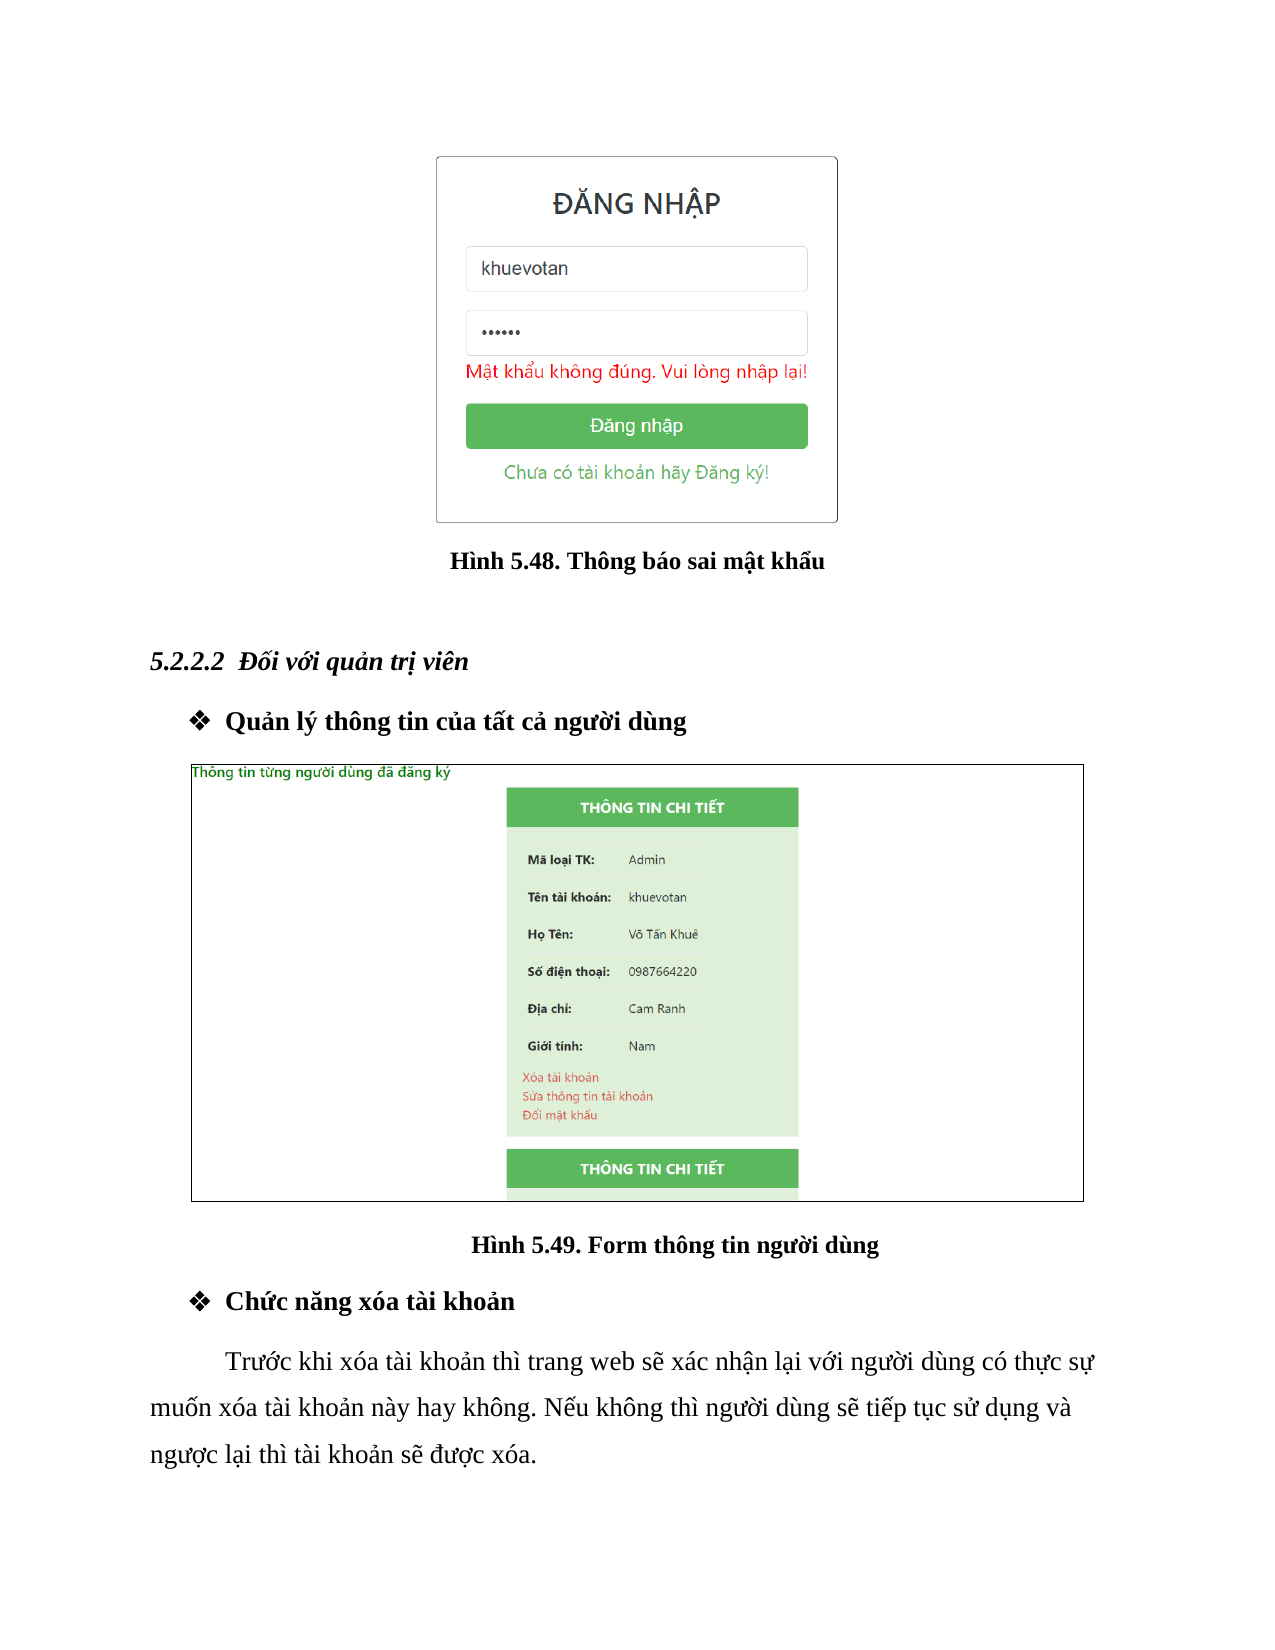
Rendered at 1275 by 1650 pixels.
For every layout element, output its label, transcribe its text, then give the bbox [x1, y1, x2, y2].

text Trước khi xóa tài khoản thì trang web sẽ xác nhận lại với người dùng có thực sự muốn xóa tài khoản này hay không. Nếu không thì người dùng sẽ tiếp tục sử dụng và ngược lại thì tài khoản sẽ được xóa. [150, 1345, 1125, 1469]
subtitle Đối với quản trị viên [150, 645, 1125, 677]
list Chức năng xóa tài khoản [187, 1285, 1125, 1317]
picture [192, 765, 1083, 1201]
picture [429, 150, 846, 534]
list Quản lý thông tin của tất cả người dùng [187, 704, 1125, 736]
